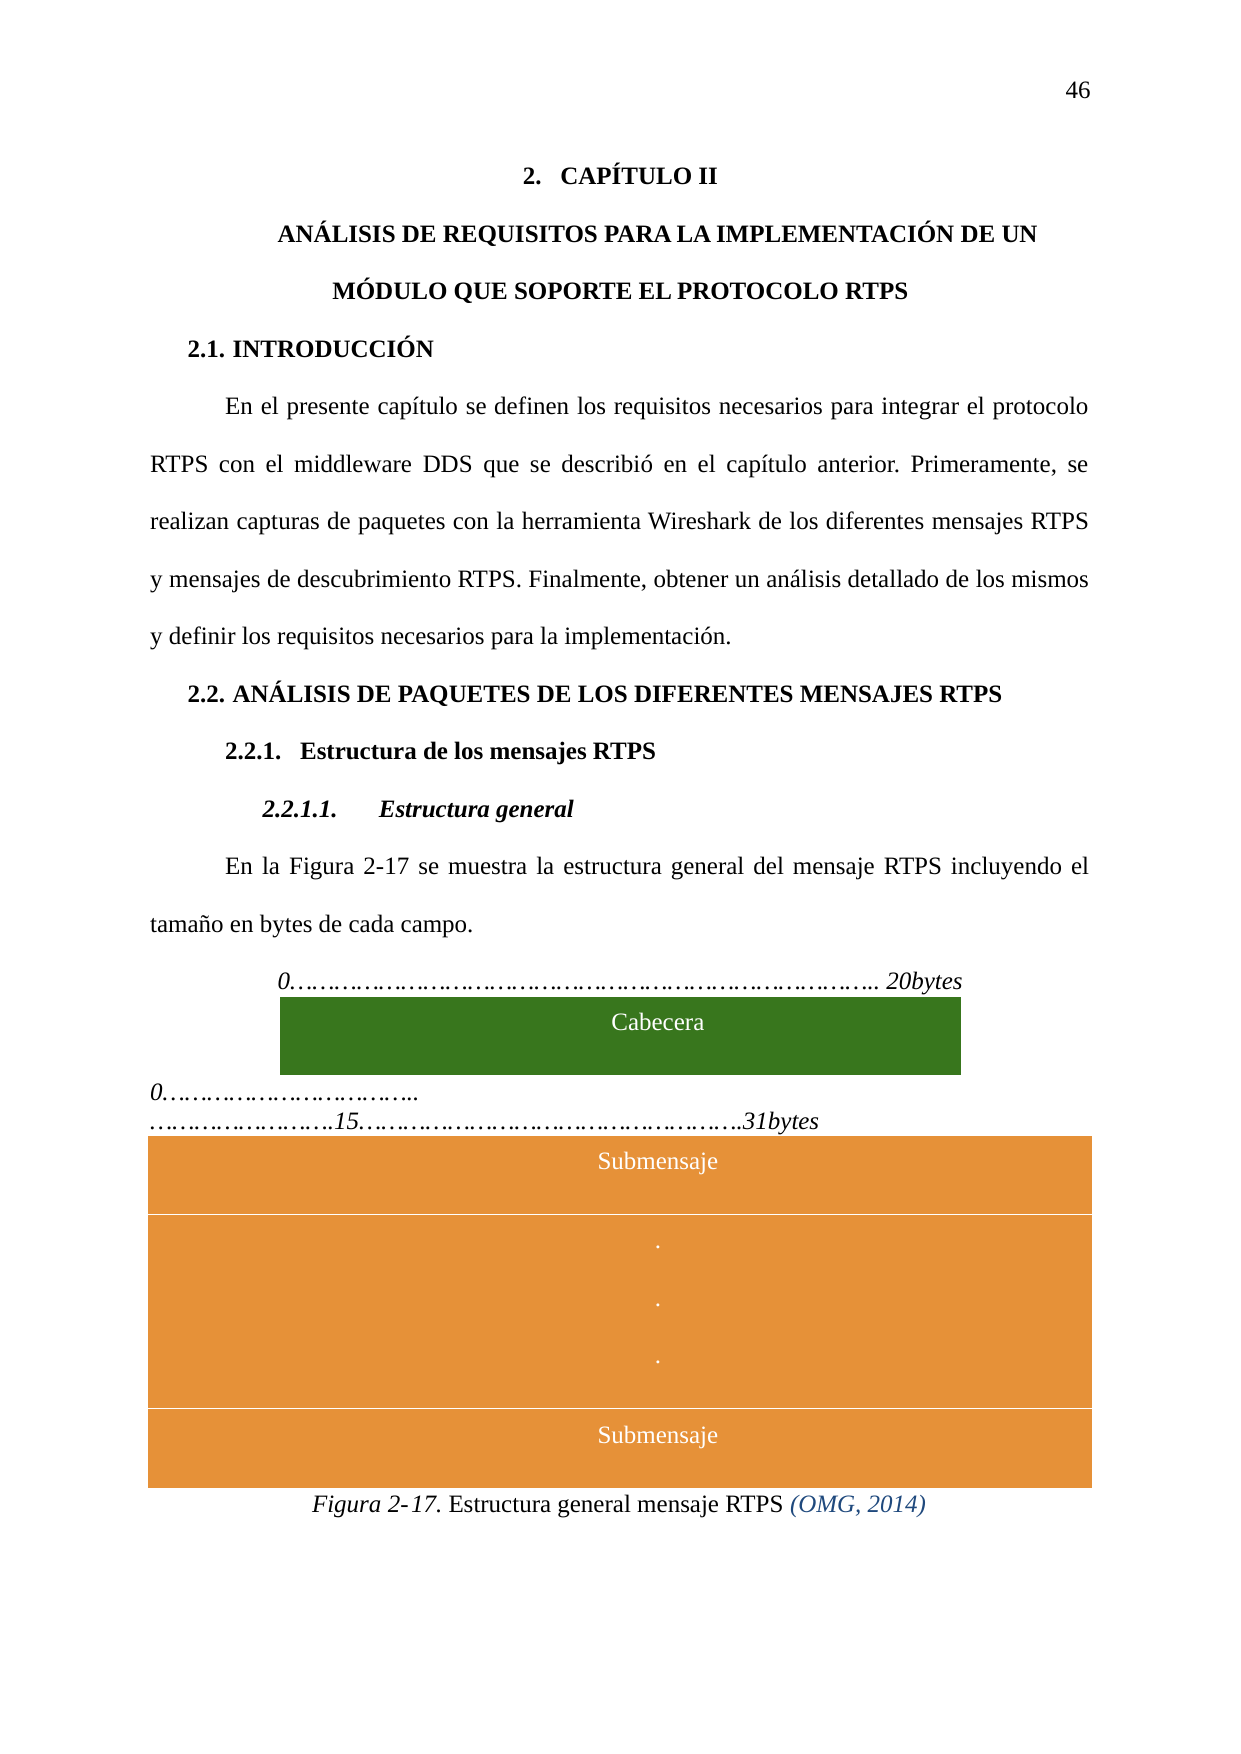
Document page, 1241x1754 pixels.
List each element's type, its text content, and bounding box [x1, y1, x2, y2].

table_cell Submensaje [148, 1409, 1092, 1488]
text Figura 2-1. Estructura general mensaje RTPS [150, 1489, 1090, 1517]
text ANÁLISIS DE REQUISITOS PARA LA IMPLEMENTACIÓN DE UN MÓDULO QUE SOPORTE EL PROTOCOLO RTPS [150, 219, 1090, 305]
text En el presente capítulo se definen los requisitos necesarios para integrar el protocolo RTPS con el middleware DDS que se describió en el capítulo anterior. Primeramente, se realizan capturas de paquetes con la herramienta Wireshark de los diferentes mensajes RTPS y mensajes de descubrimiento RTPS. Finalmente, obtener un análisis detallado de los mismos y definir los requisitos necesarios para la implementación. [150, 391, 1090, 650]
subtitle Estructura de los mensajes RTPS [225, 736, 1090, 765]
subtitle ANÁLISIS DE PAQUETES DE LOS DIFERENTES MENSAJES RTPS [187, 679, 1090, 707]
text 0…………………………………………………………………….. 20bytes [202, 966, 1090, 995]
subtitle CAPÍTULO II [150, 161, 1090, 190]
subtitle Estructura general [262, 794, 1090, 822]
subtitle INTRODUCCIÓN [187, 334, 1090, 362]
text 0……………………………..…………………….15…………………………………………….31bytes [150, 1077, 1090, 1135]
table_header Submensaje [148, 1136, 1092, 1214]
table_header Cabecera [280, 997, 961, 1075]
table_cell . . . [148, 1215, 1092, 1408]
